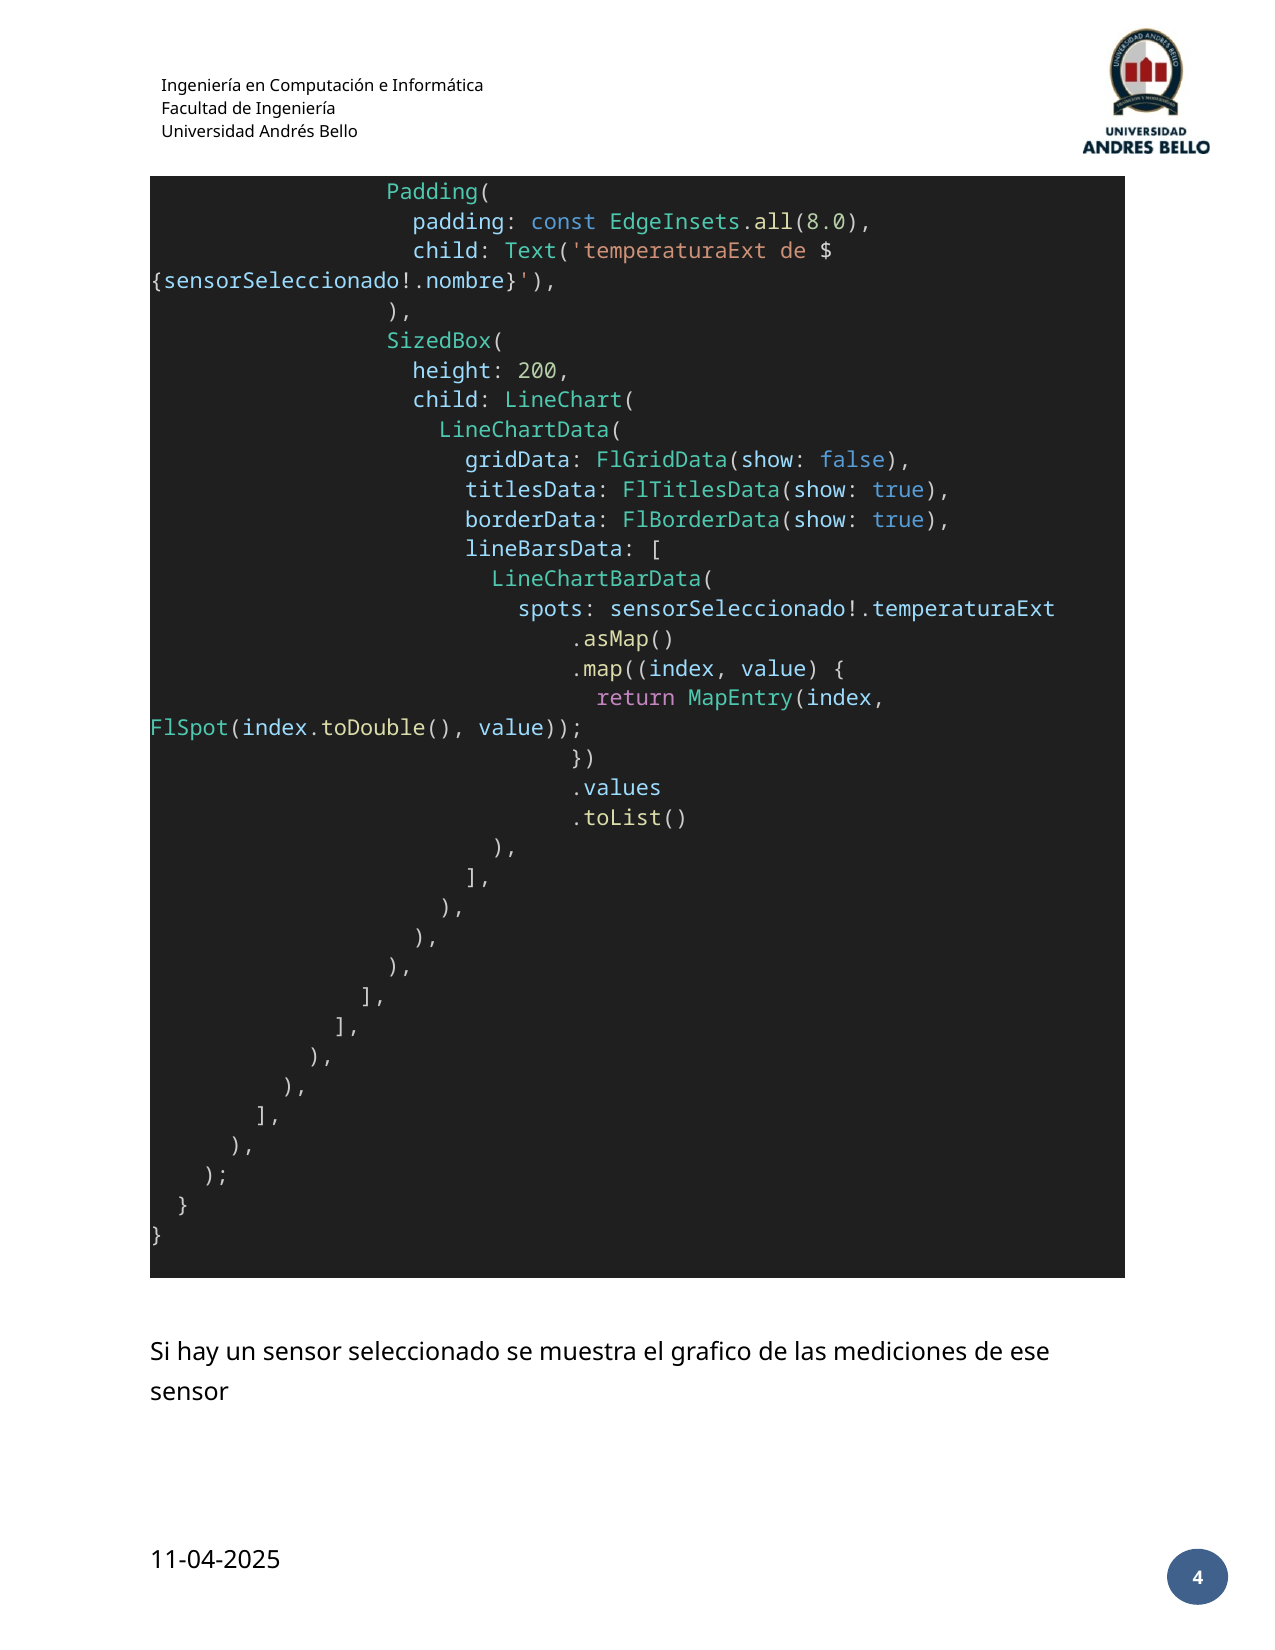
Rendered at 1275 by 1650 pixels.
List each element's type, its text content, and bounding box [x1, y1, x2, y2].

text ), [150, 831, 1125, 861]
text ), [150, 1070, 1125, 1099]
text child: Text('temperaturaExt de ${sensorSeleccionado!.nombre}'), [150, 236, 1125, 295]
text ], [150, 1010, 1125, 1040]
text ), [150, 1040, 1125, 1070]
text ], [150, 1099, 1125, 1129]
text }) [150, 742, 1125, 772]
text Padding( [150, 176, 1125, 206]
text lineBarsData: [ [150, 533, 1125, 563]
text .map((index, value) { [150, 653, 1125, 682]
text padding: const EdgeInsets.all(8.0), [150, 206, 1125, 236]
text titlesData: FlTitlesData(show: true), [150, 474, 1125, 504]
text ), [150, 891, 1125, 921]
text LineChartData( [150, 414, 1125, 444]
text LineChartBarData( [150, 563, 1125, 593]
picture [1082, 28, 1210, 154]
text ), [150, 951, 1125, 980]
text child: LineChart( [150, 384, 1125, 414]
text Si hay un sensor seleccionado se muestra el grafico de las mediciones de ese sensor [150, 1334, 1125, 1407]
text ], [150, 861, 1125, 891]
text ); [150, 1159, 1125, 1189]
text borderData: FlBorderData(show: true), [150, 504, 1125, 533]
text ), [150, 1129, 1125, 1159]
text .toList() [150, 802, 1125, 831]
text .values [150, 772, 1125, 802]
text } [150, 1189, 1125, 1219]
text .asMap() [150, 623, 1125, 653]
text ), [150, 921, 1125, 951]
text } [150, 1219, 1125, 1248]
text ], [150, 980, 1125, 1010]
text gridData: FlGridData(show: false), [150, 444, 1125, 474]
text spots: sensorSeleccionado!.temperaturaExt [150, 593, 1125, 623]
text SizedBox( [150, 325, 1125, 355]
text ), [150, 295, 1125, 325]
text return MapEntry(index, FlSpot(index.toDouble(), value)); [150, 682, 1125, 742]
text height: 200, [150, 355, 1125, 384]
